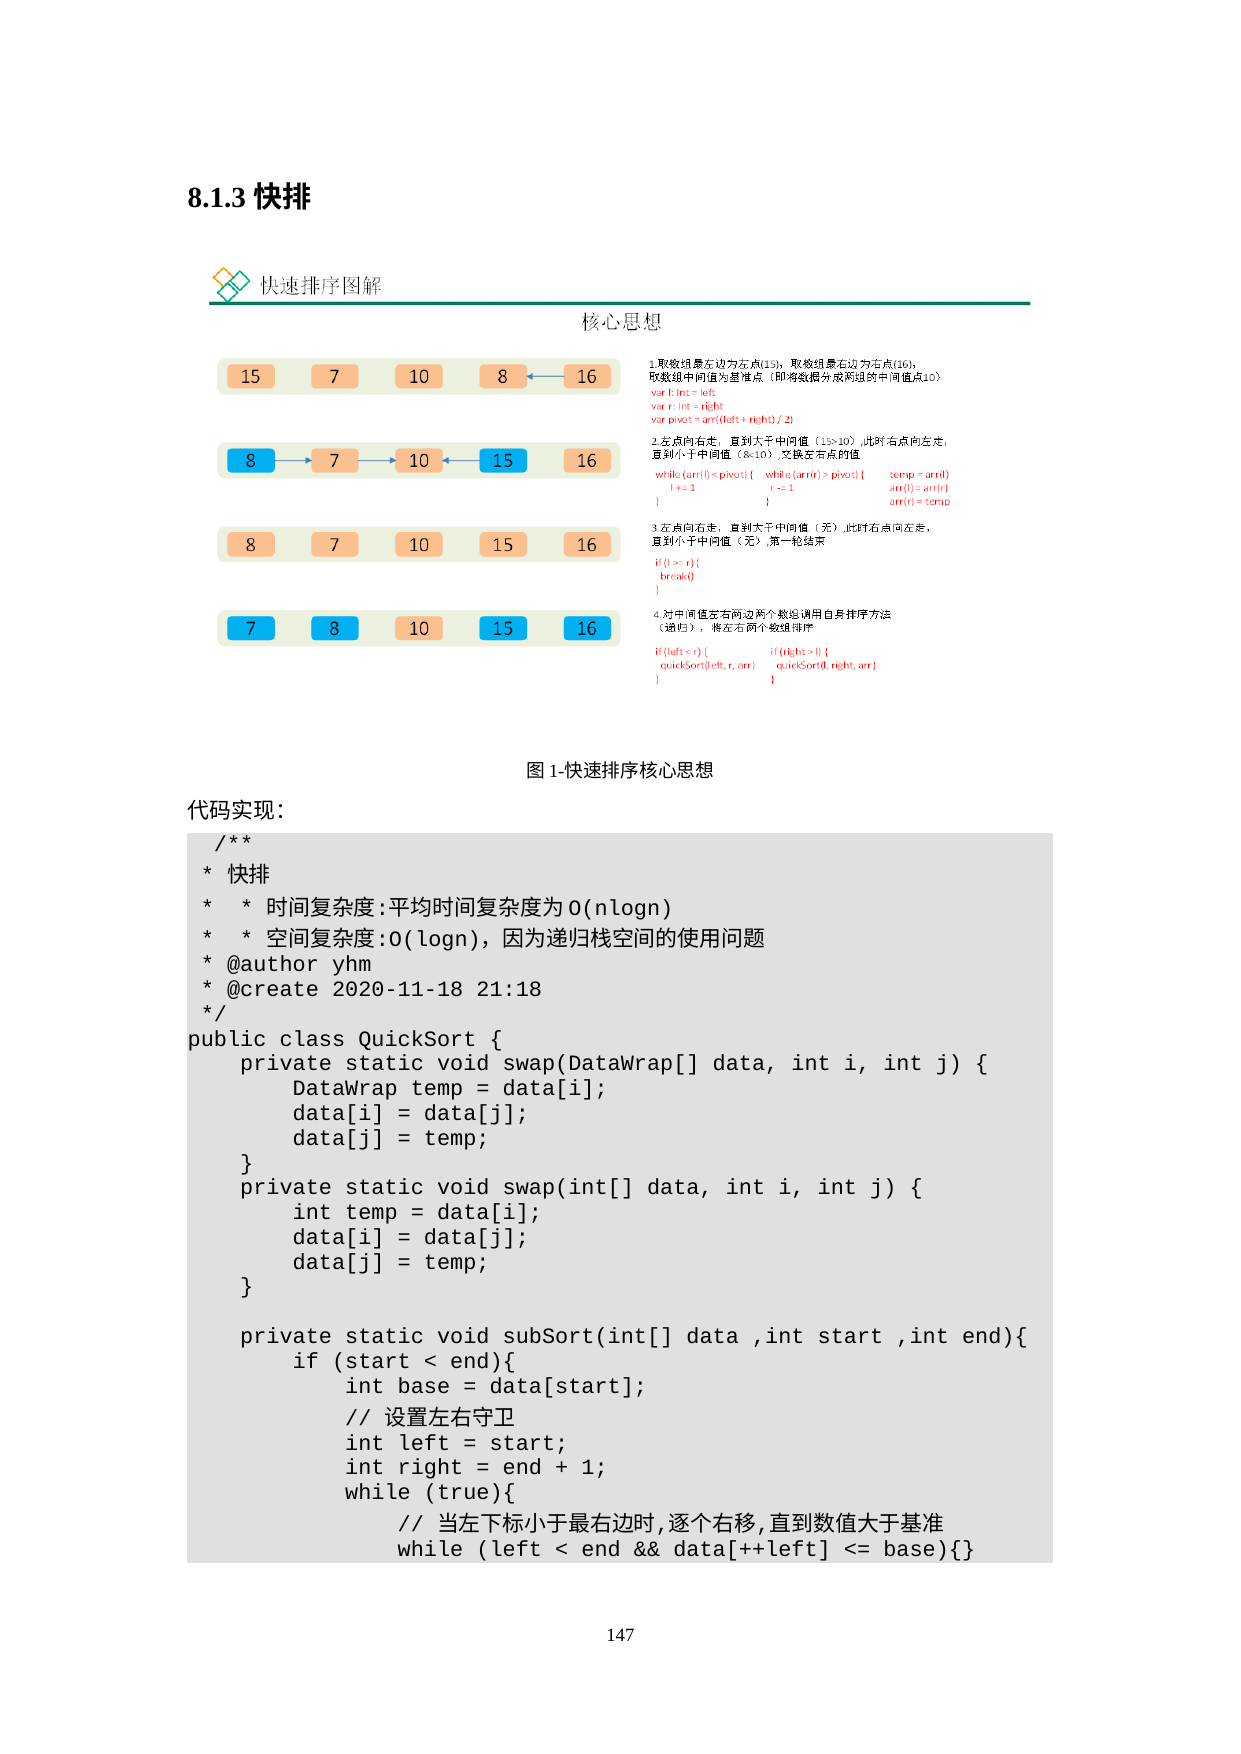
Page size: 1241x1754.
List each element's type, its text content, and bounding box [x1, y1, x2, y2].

text * 快排 [187, 857, 1053, 889]
text int temp = data[i]; [187, 1201, 1053, 1226]
text /** [187, 833, 1053, 857]
picture [187, 257, 1053, 717]
text while (left < end && data[++left] <= base){} [187, 1538, 1053, 1563]
text * * 时间复杂度:平均时间复杂度为O(nlogn) [187, 889, 1053, 921]
text */ [187, 1003, 1053, 1028]
text data[j] = temp; [187, 1251, 1053, 1276]
text * @create 2020-11-18 21:18 [187, 978, 1053, 1003]
text } [187, 1152, 1053, 1177]
text if (start < end){ [187, 1350, 1053, 1375]
text data[i] = data[j]; [187, 1102, 1053, 1127]
text 图1-快速排序核心思想 [187, 717, 1053, 786]
text int right = end + 1; [187, 1456, 1053, 1481]
text data[i] = data[j]; [187, 1226, 1053, 1251]
text // 设置左右守卫 [187, 1400, 1053, 1432]
text int left = start; [187, 1432, 1053, 1456]
text private static void swap(int[] data, int i, int j) { [187, 1177, 1053, 1201]
text data[j] = temp; [187, 1127, 1053, 1152]
text * @author yhm [187, 953, 1053, 978]
subtitle 8.1.3 快排 [187, 162, 1053, 227]
text public class QuickSort { [187, 1028, 1053, 1053]
text while (true){ [187, 1481, 1053, 1506]
text int base = data[start]; [187, 1375, 1053, 1400]
text } [187, 1276, 1053, 1301]
text 代码实现： [187, 792, 1053, 825]
text private static void subSort(int[] data ,int start ,int end){ [187, 1325, 1053, 1350]
text * * 空间复杂度:O(logn)，因为递归栈空间的使用问题 [187, 921, 1053, 953]
text private static void swap(DataWrap[] data, int i, int j) { [187, 1053, 1053, 1077]
text DataWrap temp = data[i]; [187, 1077, 1053, 1102]
text // 当左下标小于最右边时,逐个右移,直到数值大于基准 [187, 1506, 1053, 1538]
